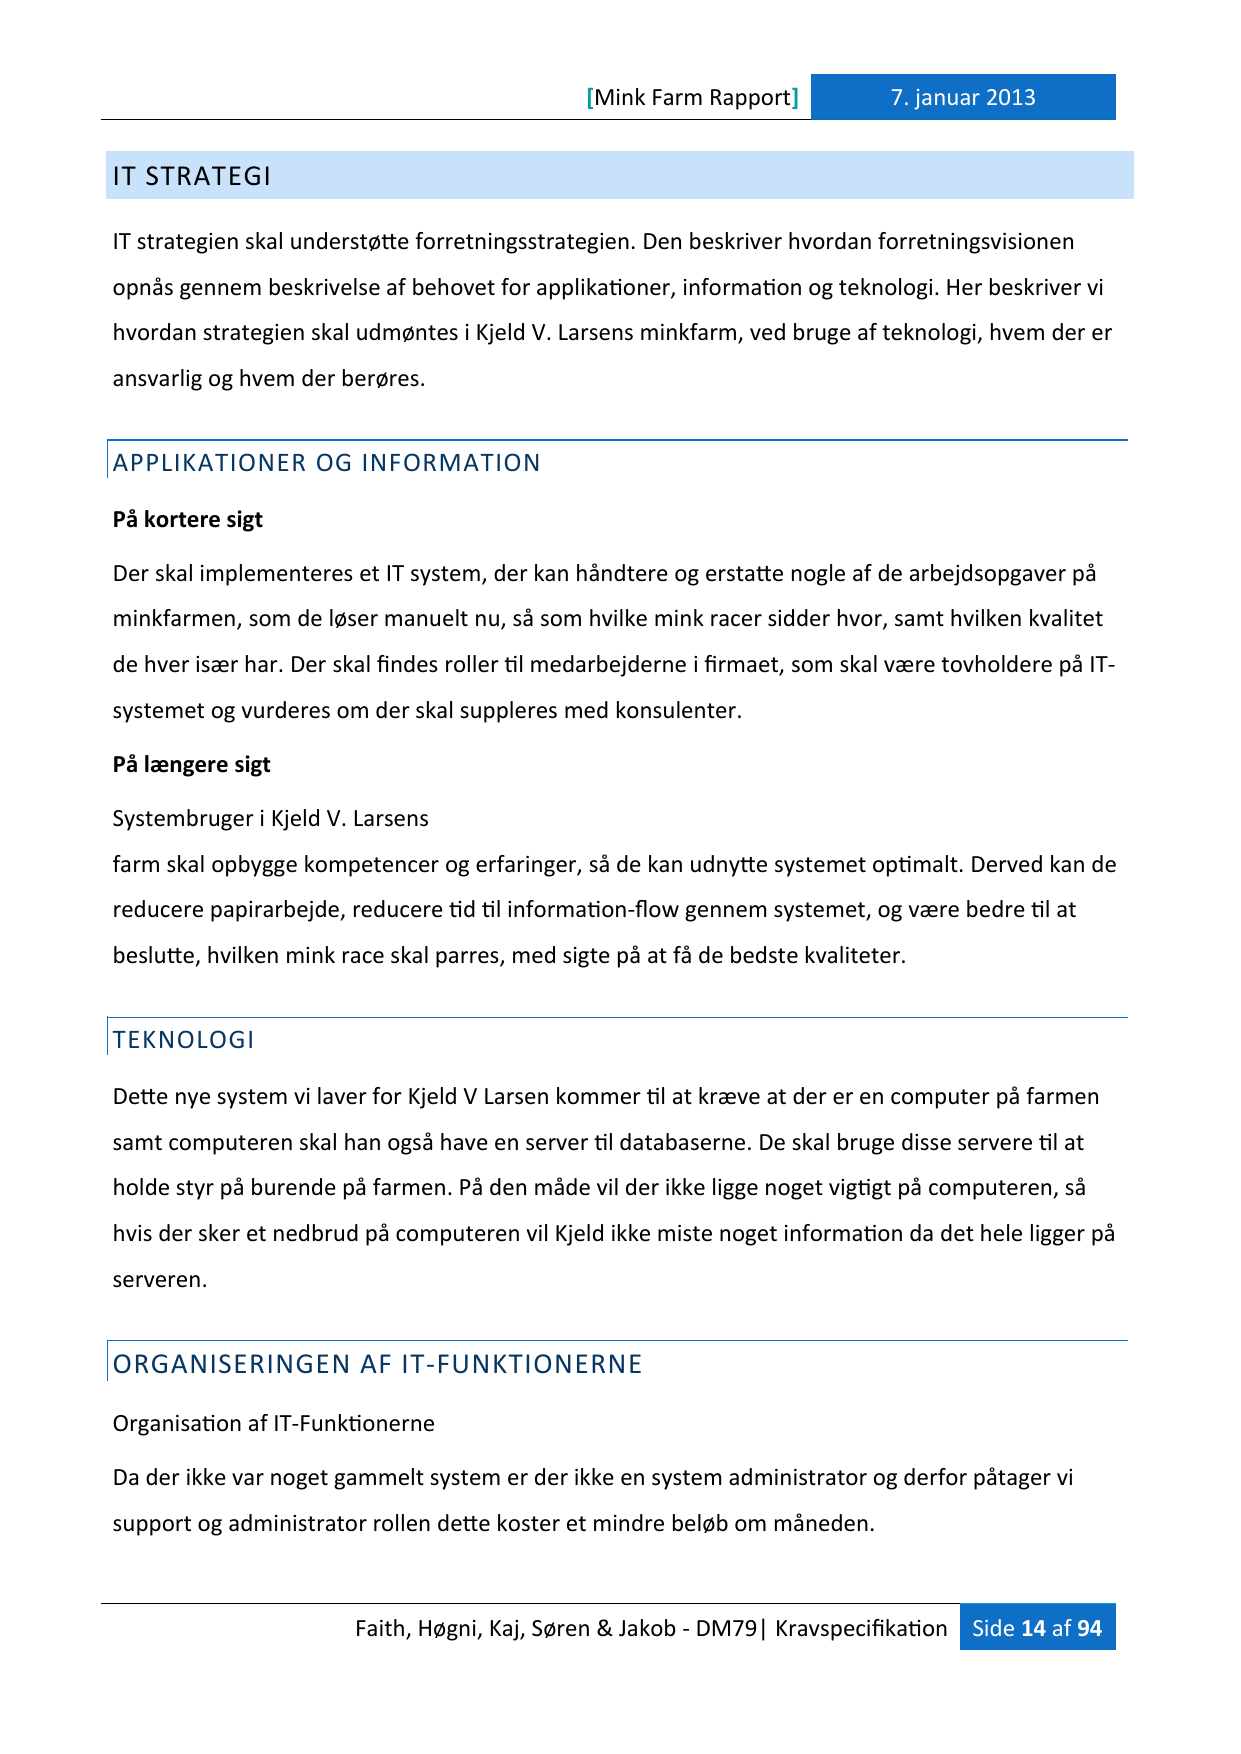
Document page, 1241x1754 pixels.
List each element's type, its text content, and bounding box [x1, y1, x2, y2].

subtitle IT strategi [113, 157, 1128, 193]
text IT strategien skal understøtte forretningsstrategien. Den beskriver hvordan forretningsvisionen opnås gennem beskrivelse af behovet for applikationer, information og teknologi. Her beskriver vi hvordan strategien skal udmøntes i Kjeld V. Larsens minkfarm, ved bruge af teknologi, hvem der er ansvarlig og hvem der berøres. [112, 225, 1128, 393]
text Systembruger i Kjeld V. Larsens farm skal opbygge kompetencer og erfaringer, så de kan udnytte systemet optimalt. Derved kan de reducere papirarbejde, reducere tid til information-flow gennem systemet, og være bedre til at beslutte, hvilken mink race skal parres, med sigte på at få de bedste kvaliteter. [112, 802, 1128, 970]
text Da der ikke var noget gammelt system er der ikke en system administrator og derfor påtager vi support og administrator rollen dette koster et mindre beløb om måneden. [112, 1461, 1128, 1538]
text Dette nye system vi laver for Kjeld V Larsen kommer til at kræve at der er en computer på farmen samt computeren skal han også have en server til databaserne. De skal bruge disse servere til at holde styr på burende på farmen. På den måde vil der ikke ligge noget vigtigt på computeren, så hvis der sker et nedbrud på computeren vil Kjeld ikke miste noget information da det hele ligger på serveren. [112, 1080, 1128, 1293]
text På kortere sigt [112, 503, 1128, 533]
text På længere sigt [112, 748, 1128, 779]
subtitle Organiseringen af IT-funktionerne [108, 1341, 1128, 1381]
text Der skal implementeres et IT system, der kan håndtere og erstatte nogle af de arbejdsopgaver på minkfarmen, som de løser manuelt nu, så som hvilke mink racer sidder hvor, samt hvilken kvalitet de hver især har. Der skal findes roller til medarbejderne i firmaet, som skal være tovholdere på IT‐systemet og vurderes om der skal suppleres med konsulenter. [112, 557, 1128, 724]
subtitle Teknologi [108, 1018, 1128, 1055]
text Organisation af IT-Funktionerne [112, 1407, 1128, 1438]
subtitle Applikationer og information [108, 441, 1128, 478]
